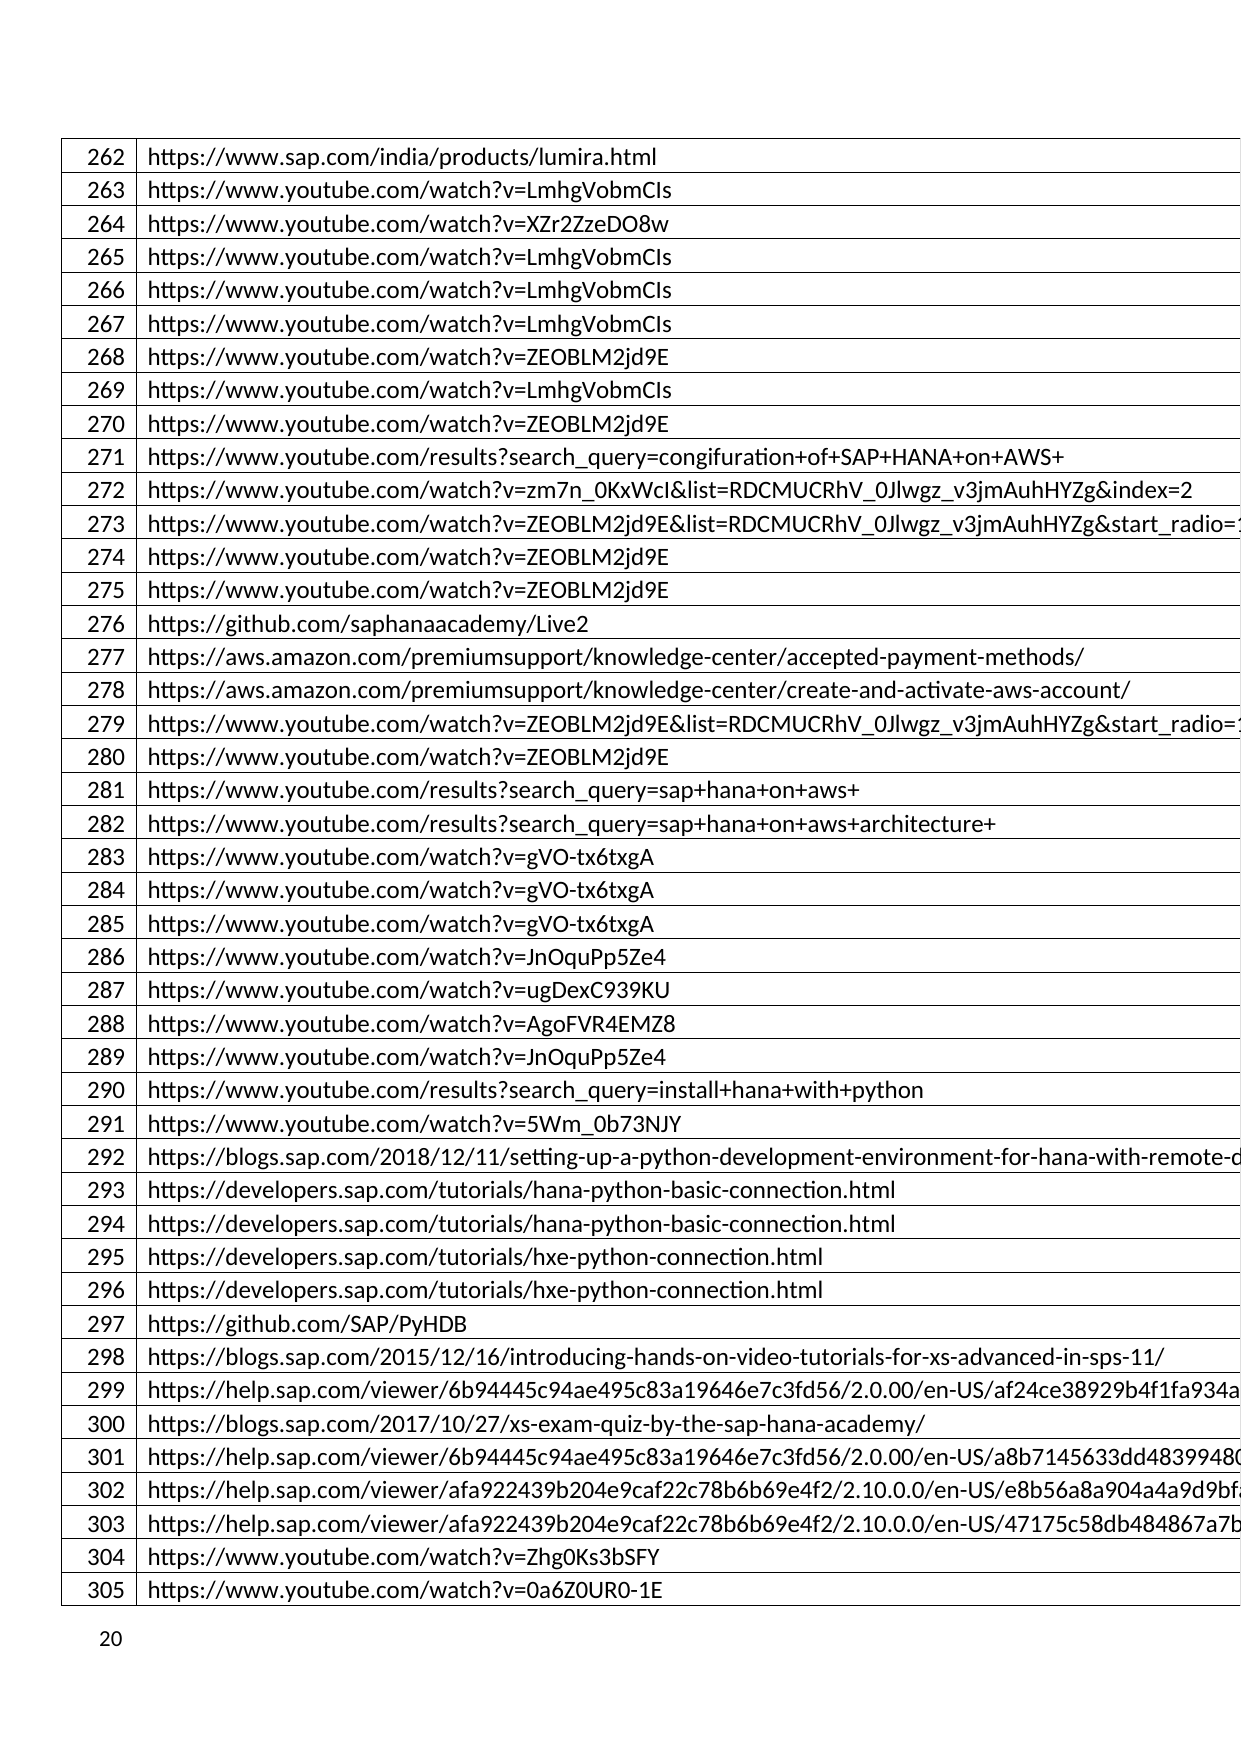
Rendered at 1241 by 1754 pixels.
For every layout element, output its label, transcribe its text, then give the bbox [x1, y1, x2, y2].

table_cell 305 [62, 1573, 136, 1605]
table_cell https://www.youtube.com/watch?v=ZEOBLM2jd9E&list=RDCMUCRhV_0Jlwgz_v3jmAuhHYZg&start_radio=1&t=1128 [137, 506, 1240, 538]
table_cell https://blogs.sap.com/2017/10/27/xs-exam-quiz-by-the-sap-hana-academy/ [137, 1406, 1240, 1438]
table_cell https://www.youtube.com/watch?v=gVO-tx6txgA [137, 873, 1240, 905]
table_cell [137, 239, 1240, 272]
table_cell https://www.youtube.com/watch?v=ZEOBLM2jd9E [137, 339, 1240, 372]
table_cell 281 [62, 773, 136, 805]
table_cell 266 [62, 273, 136, 305]
table_cell https://www.youtube.com/watch?v=5Wm_0b73NJY [137, 1106, 1240, 1138]
table_cell https://www.youtube.com/watch?v=JnOquPp5Ze4 [137, 1039, 1240, 1072]
table_cell 302 [62, 1473, 136, 1505]
table_cell 290 [62, 1073, 136, 1105]
table_cell https://developers.sap.com/tutorials/hana-python-basic-connection.html [137, 1206, 1240, 1238]
table_cell 265 [62, 239, 136, 272]
table_cell 275 [62, 573, 136, 605]
table_cell 296 [62, 1273, 136, 1305]
table_cell 293 [62, 1173, 136, 1205]
table_cell 289 [62, 1039, 136, 1072]
table_cell 279 [62, 706, 136, 738]
table_cell https://www.youtube.com/watch?v=0a6Z0UR0-1E [137, 1573, 1240, 1605]
table_cell 272 [62, 473, 136, 505]
table_cell 271 [62, 439, 136, 472]
table_cell https://github.com/saphanaacademy/Live2 [137, 606, 1240, 638]
table_cell https://www.youtube.com/results?search_query=install+hana+with+python [137, 1073, 1240, 1105]
table_cell 295 [62, 1239, 136, 1272]
table_cell https://developers.sap.com/tutorials/hana-python-basic-connection.html [137, 1173, 1240, 1205]
table_cell 294 [62, 1206, 136, 1238]
table_cell 277 [62, 639, 136, 672]
table_cell https://www.youtube.com/results?search_query=sap+hana+on+aws+ [137, 773, 1240, 805]
table_cell https://blogs.sap.com/2015/12/16/introducing-hands-on-video-tutorials-for-xs-advanced-in-sps-11/ [137, 1339, 1240, 1372]
table_cell https://www.youtube.com/watch?v=LmhgVobmCIs [137, 373, 1240, 405]
table_cell 274 [62, 539, 136, 572]
table_cell https://help.sap.com/viewer/6b94445c94ae495c83a19646e7c3fd56/2.0.00/en-US/af24ce38929b4f1fa934a28147fc7641.html [137, 1373, 1240, 1405]
table_cell 288 [62, 1006, 136, 1038]
table_cell 300 [62, 1406, 136, 1438]
table_cell 287 [62, 973, 136, 1005]
table_cell 284 [62, 873, 136, 905]
table_cell https://www.youtube.com/watch?v=LmhgVobmCIs [137, 306, 1240, 338]
table_cell 282 [62, 806, 136, 838]
table_cell https://www.youtube.com/watch?v=AgoFVR4EMZ8 [137, 1006, 1240, 1038]
table_cell 268 [62, 339, 136, 372]
table_cell 273 [62, 506, 136, 538]
table_cell 285 [62, 906, 136, 938]
table_cell https://www.youtube.com/results?search_query=congifuration+of+SAP+HANA+on+AWS+ [137, 439, 1240, 472]
table_cell https://www.youtube.com/watch?v=ZEOBLM2jd9E [137, 573, 1240, 605]
table_cell 292 [62, 1139, 136, 1172]
table_cell 283 [62, 839, 136, 872]
table_cell https://www.youtube.com/watch?v=ZEOBLM2jd9E&list=RDCMUCRhV_0Jlwgz_v3jmAuhHYZg&start_radio=1 [137, 706, 1240, 738]
table_cell https://www.youtube.com/watch?v=LmhgVobmCIs [137, 273, 1240, 305]
table_cell https://help.sap.com/viewer/6b94445c94ae495c83a19646e7c3fd56/2.0.00/en-US/a8b7145633dd48399480597a4977d7cc.html [137, 1439, 1240, 1472]
table_cell https://aws.amazon.com/premiumsupport/knowledge-center/create-and-activate-aws-account/ [137, 673, 1240, 705]
table_cell https://help.sap.com/viewer/afa922439b204e9caf22c78b6b69e4f2/2.10.0.0/en-US/e8b56a8a904a4a9d9bfa7fa76aec5674.html [137, 1473, 1240, 1505]
table_cell https://blogs.sap.com/2018/12/11/setting-up-a-python-development-environment-for-hana-with-remote-debugging/ [137, 1139, 1240, 1172]
table_cell https://www.sap.com/india/products/lumira.html [137, 139, 1240, 172]
table_cell https://www.youtube.com/watch?v=ugDexC939KU [137, 973, 1240, 1005]
table_cell 262 [62, 139, 136, 172]
table_cell https://www.youtube.com/watch?v=ZEOBLM2jd9E [137, 539, 1240, 572]
table_cell 267 [62, 306, 136, 338]
table_cell 299 [62, 1373, 136, 1405]
table_cell 276 [62, 606, 136, 638]
table_cell https://developers.sap.com/tutorials/hxe-python-connection.html [137, 1273, 1240, 1305]
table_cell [137, 206, 1240, 238]
table_cell 280 [62, 739, 136, 772]
table_cell https://www.youtube.com/watch?v=ZEOBLM2jd9E [137, 739, 1240, 772]
table_cell https://www.youtube.com/watch?v=gVO-tx6txgA [137, 839, 1240, 872]
table_cell 291 [62, 1106, 136, 1138]
table_cell 303 [62, 1506, 136, 1538]
table_cell https://www.youtube.com/results?search_query=sap+hana+on+aws+architecture+ [137, 806, 1240, 838]
table_cell https://help.sap.com/viewer/afa922439b204e9caf22c78b6b69e4f2/2.10.0.0/en-US/47175c58db484867a7bcc372445fdccf.html [137, 1506, 1240, 1538]
table_cell 278 [62, 673, 136, 705]
table_cell https://www.youtube.com/watch?v=gVO-tx6txgA [137, 906, 1240, 938]
table_cell 286 [62, 939, 136, 972]
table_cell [137, 173, 1240, 205]
table_cell https://developers.sap.com/tutorials/hxe-python-connection.html [137, 1239, 1240, 1272]
table_cell 297 [62, 1306, 136, 1338]
table_cell 301 [62, 1439, 136, 1472]
table_cell https://www.youtube.com/watch?v=ZEOBLM2jd9E [137, 406, 1240, 438]
table_cell https://www.youtube.com/watch?v=Zhg0Ks3bSFY [137, 1539, 1240, 1572]
table_cell 263 [62, 173, 136, 205]
table_cell 264 [62, 206, 136, 238]
table_cell https://aws.amazon.com/premiumsupport/knowledge-center/accepted-payment-methods/ [137, 639, 1240, 672]
table_cell https://www.youtube.com/watch?v=zm7n_0KxWcI&list=RDCMUCRhV_0Jlwgz_v3jmAuhHYZg&index=2 [137, 473, 1240, 505]
table_cell 298 [62, 1339, 136, 1372]
table_cell 304 [62, 1539, 136, 1572]
table_cell https://github.com/SAP/PyHDB [137, 1306, 1240, 1338]
table_cell 269 [62, 373, 136, 405]
table_cell 270 [62, 406, 136, 438]
table_cell https://www.youtube.com/watch?v=JnOquPp5Ze4 [137, 939, 1240, 972]
